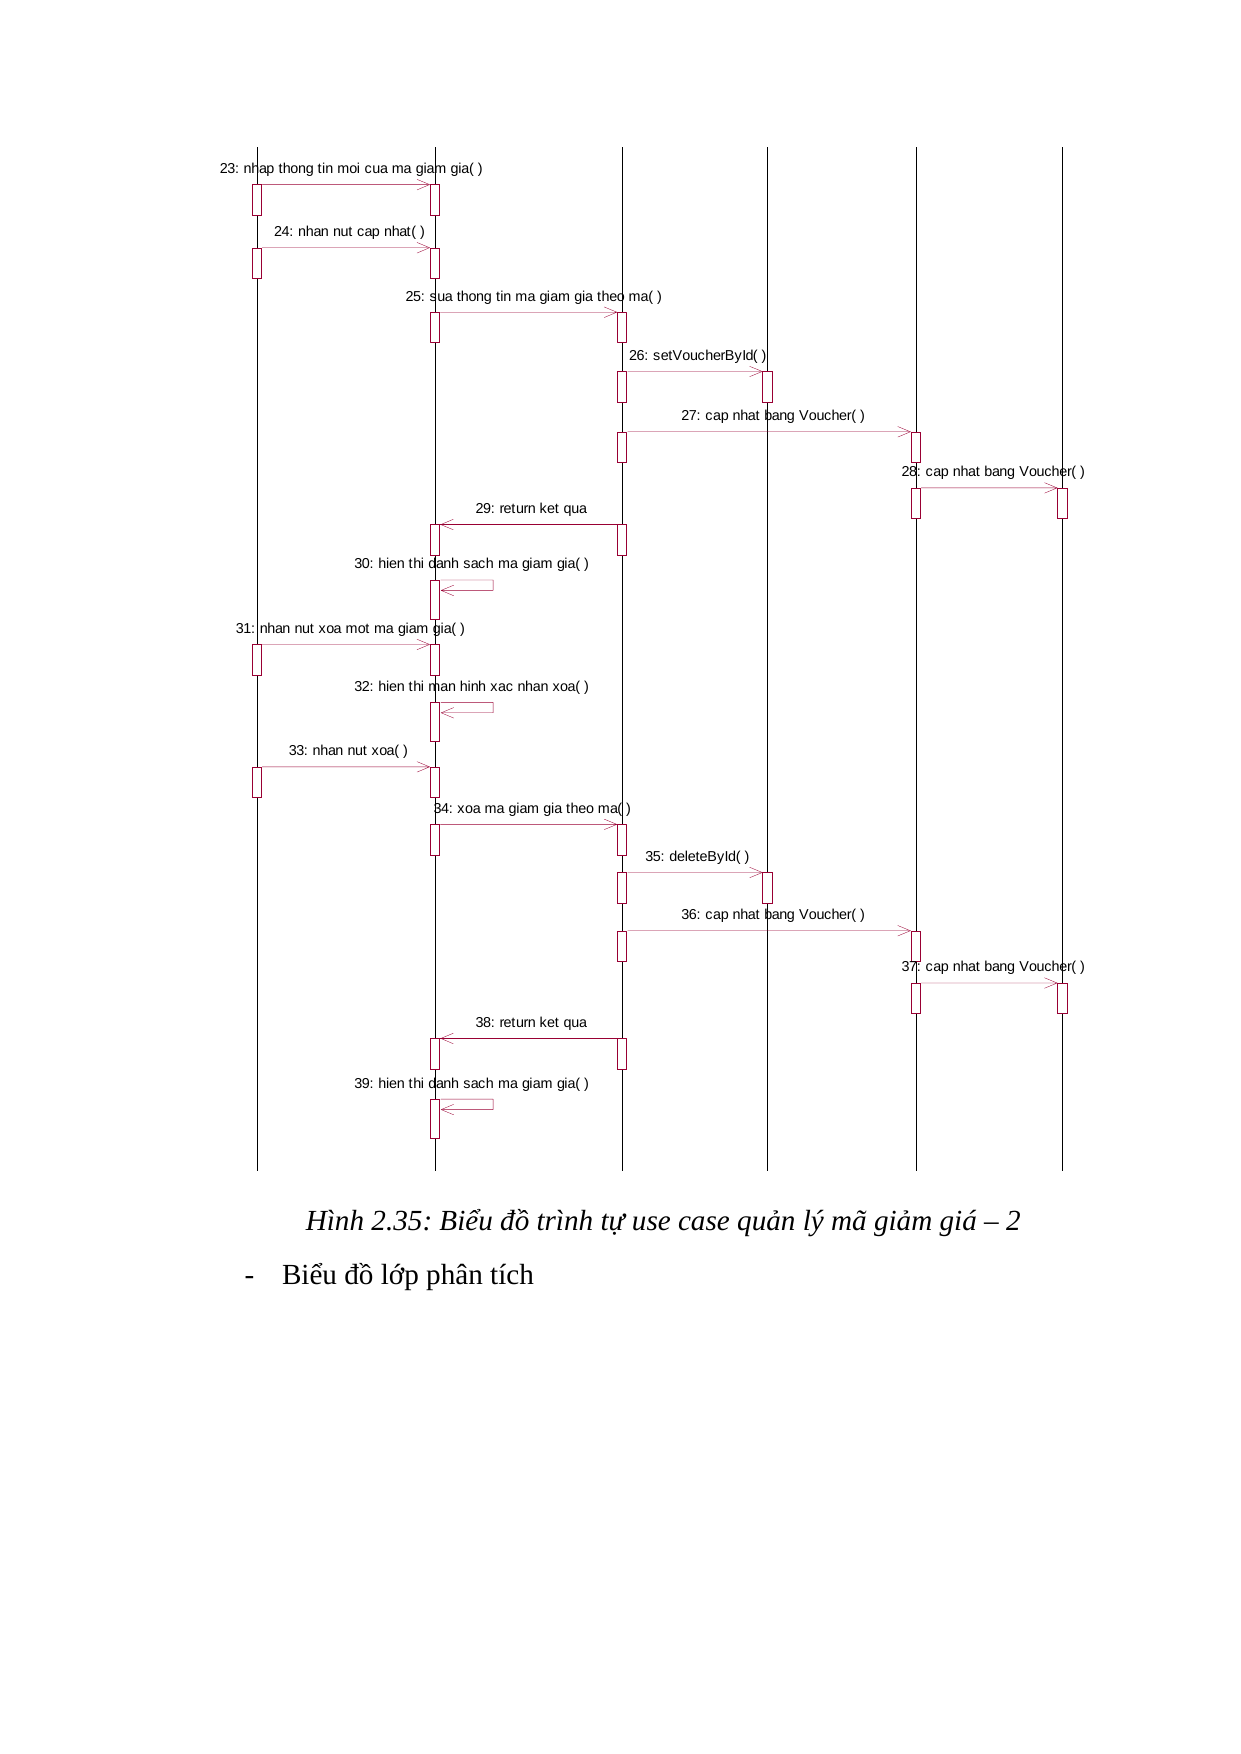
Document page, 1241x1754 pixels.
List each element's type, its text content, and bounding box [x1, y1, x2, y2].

list Biểu đồ lớp phân tích [244, 1257, 1122, 1291]
text Hình 2.35: Biểu đồ trình tự use case quản lý mã giảm giá – 2 [207, 1203, 1122, 1236]
